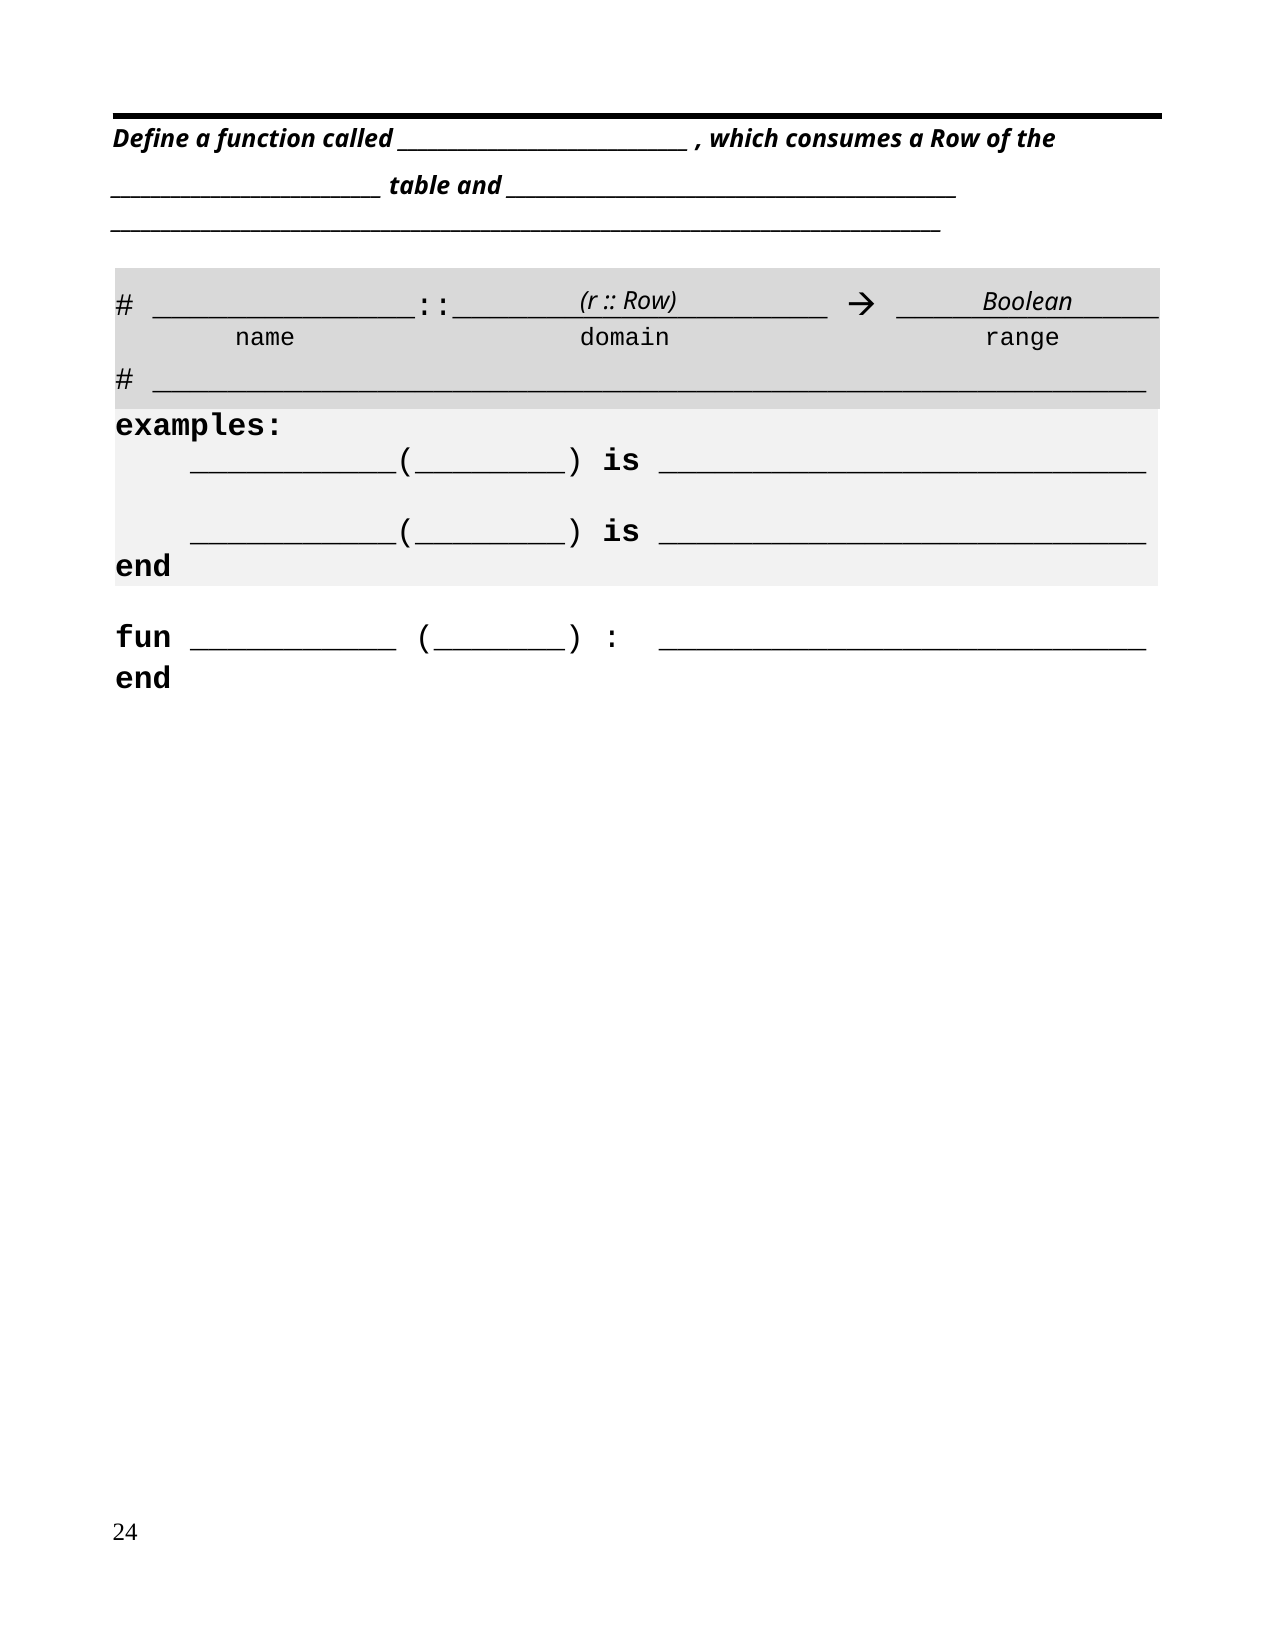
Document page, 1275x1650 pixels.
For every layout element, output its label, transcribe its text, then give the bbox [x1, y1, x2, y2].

text Define a function called _____________________________ , which consumes a Row of the [112, 114, 1162, 155]
text ___________________________ table and _____________________________________________ [112, 159, 1162, 201]
table_header # ______________::____________________ ______________ name domain range # _____________________________________________________ [115, 268, 1160, 409]
table_cell fun ___________ (_______) : __________________________ end [115, 586, 1158, 728]
text ___________________________________________________________________________________ [112, 201, 1162, 236]
table_cell examples: ___________(________) is __________________________ ___________(________) is __________________________ end [115, 409, 1158, 586]
